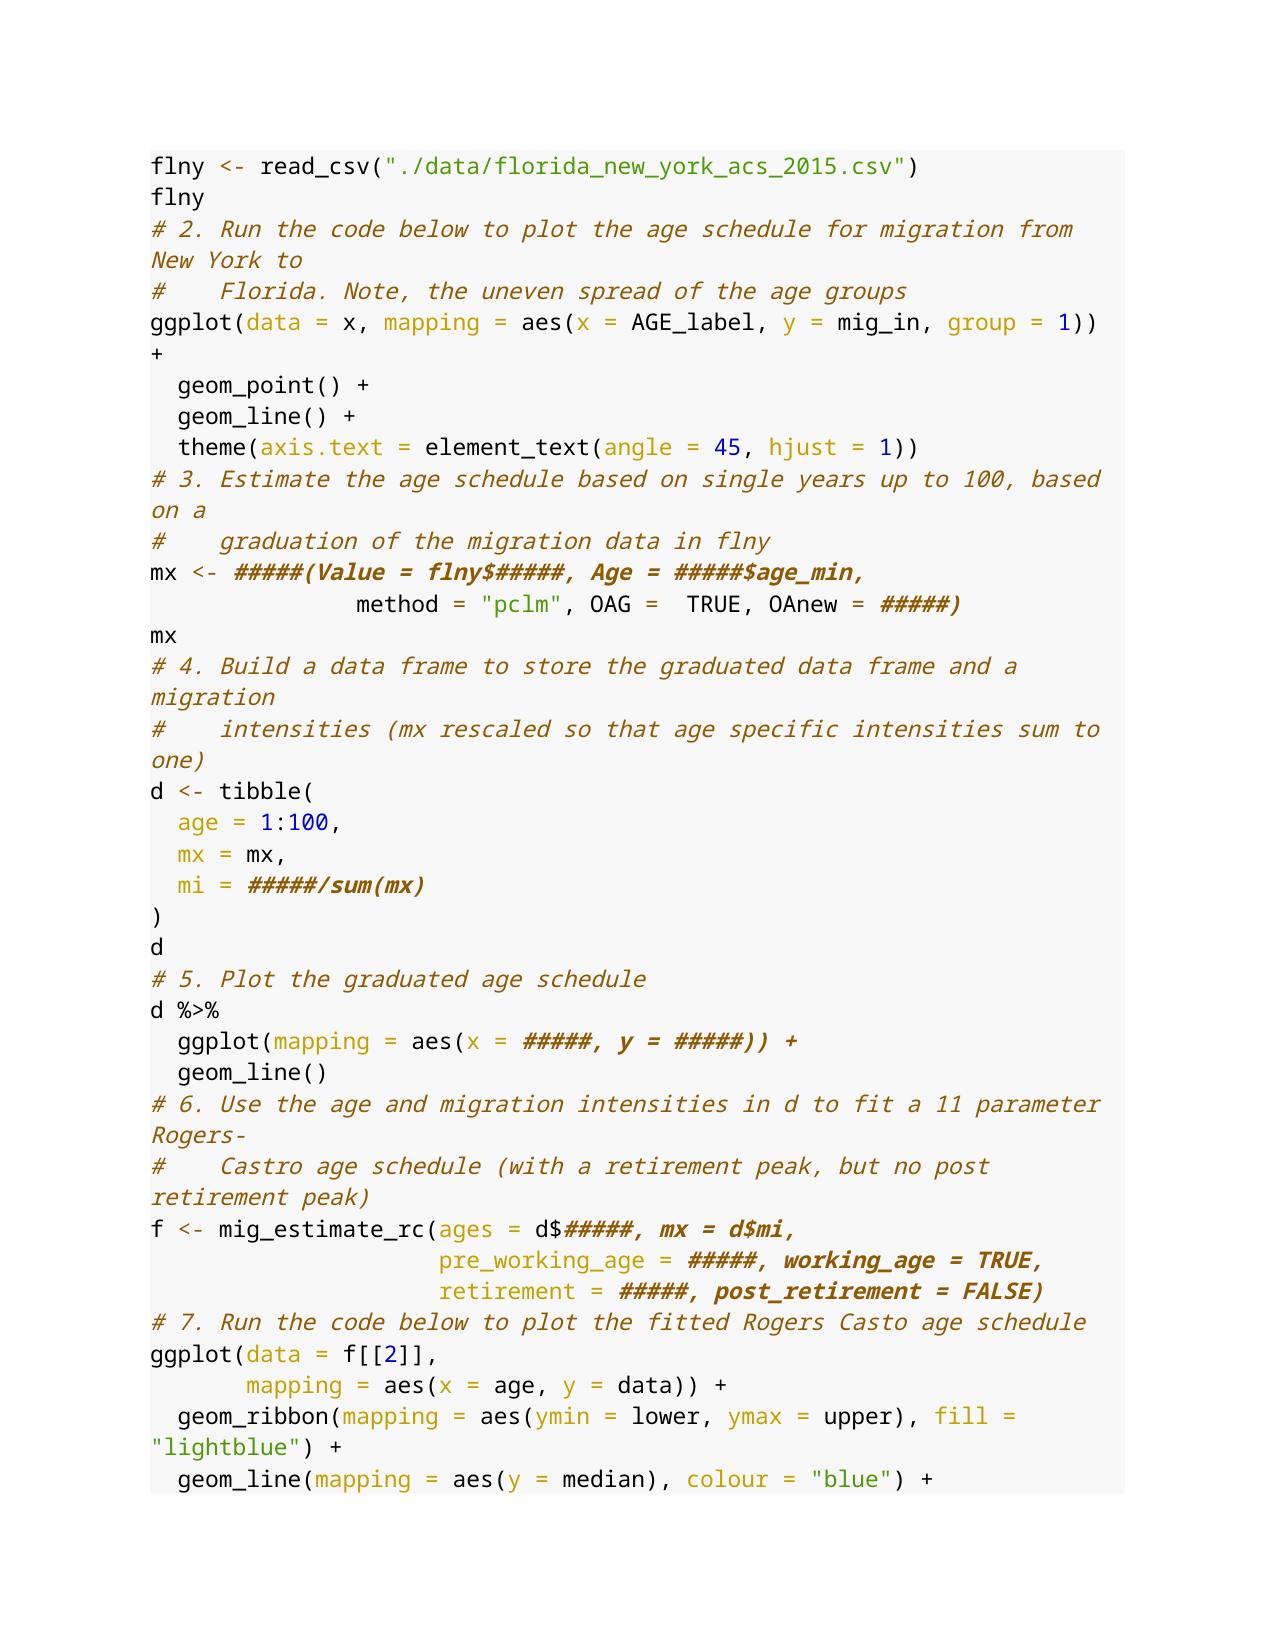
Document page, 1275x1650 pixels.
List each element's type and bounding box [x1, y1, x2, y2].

text [150, 150, 1125, 1494]
